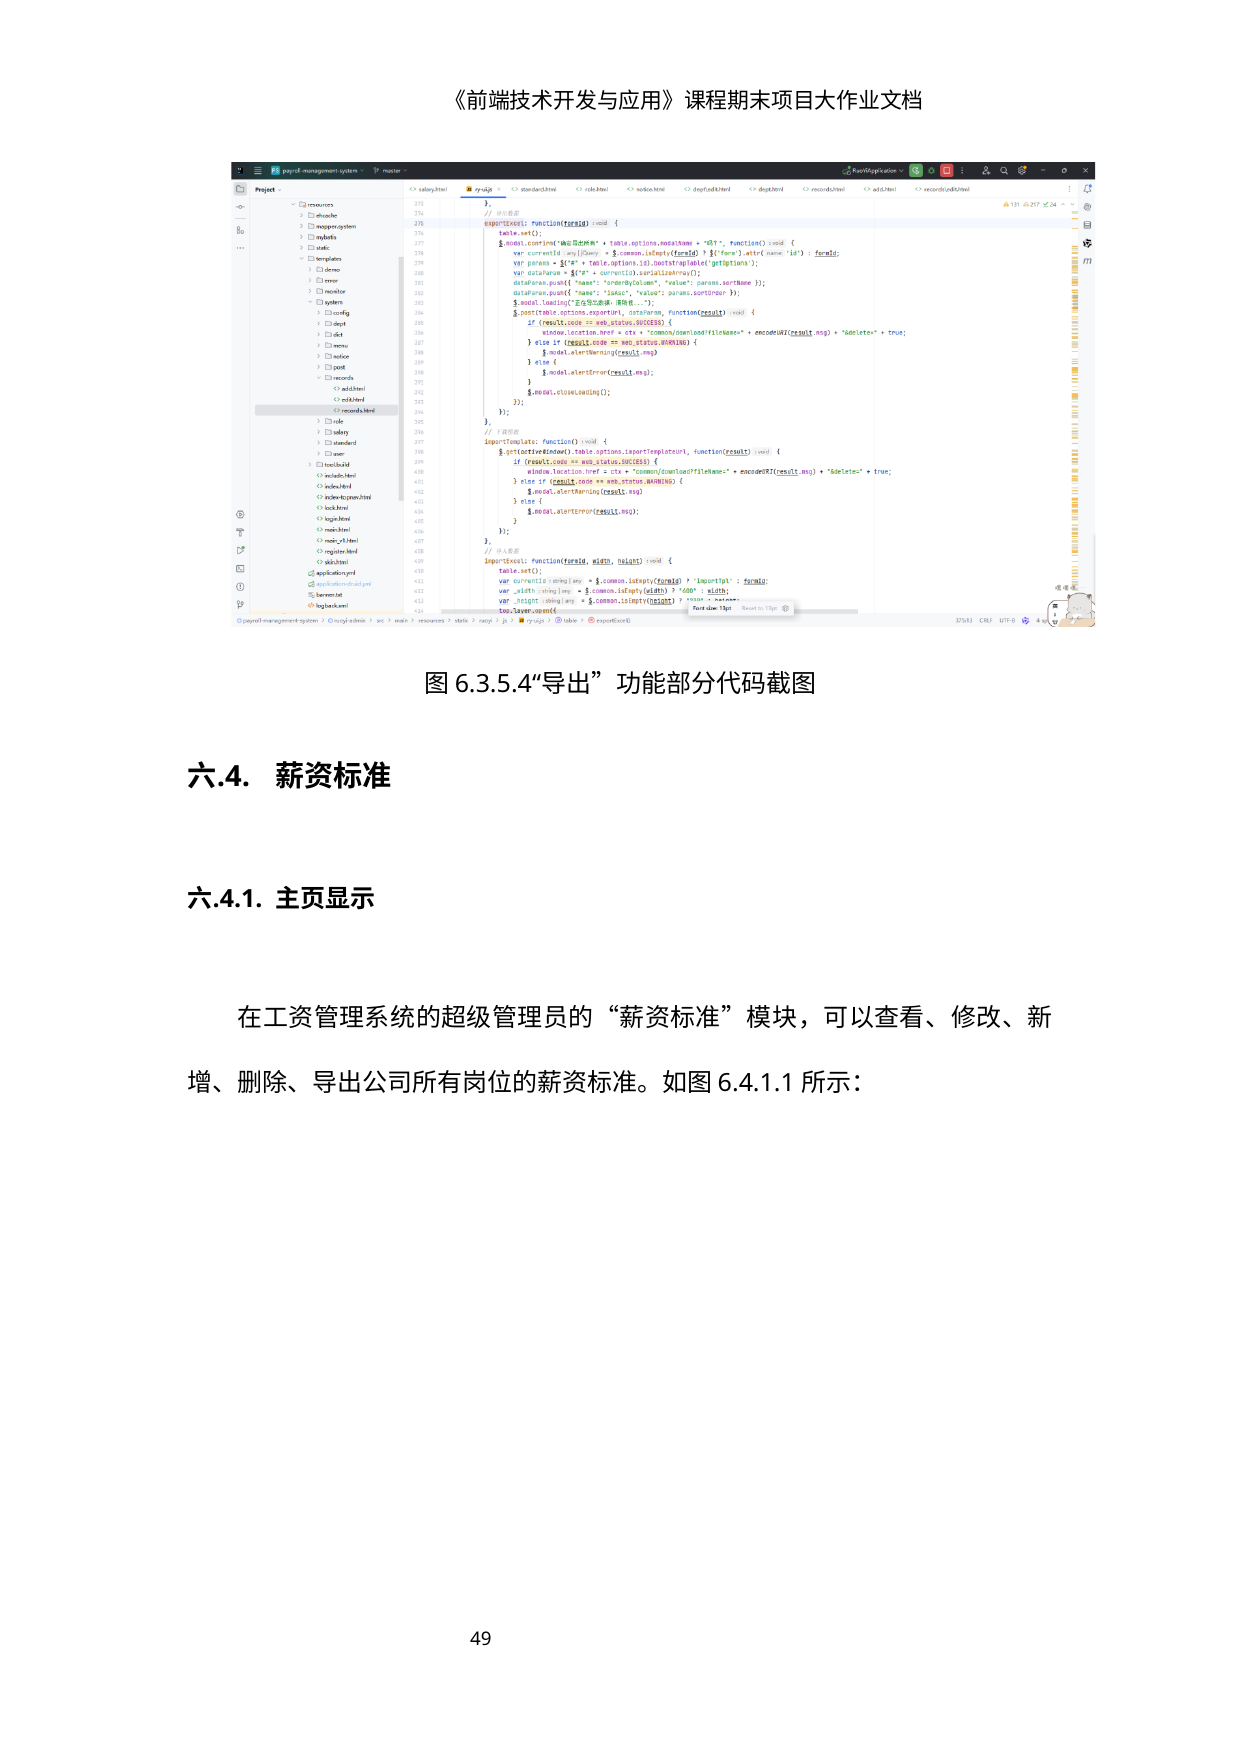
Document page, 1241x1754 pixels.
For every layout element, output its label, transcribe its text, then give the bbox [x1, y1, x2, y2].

text 图6.3.5.4“导出”功能部分代码截图 [187, 649, 1053, 714]
picture [231, 162, 1096, 627]
subtitle 薪资标准 [187, 742, 1053, 807]
text 在工资管理系统的超级管理员的“薪资标准”模块，可以查看、修改、新增、删除、导出公司所有岗位的薪资标准。如图6.4.1.1 所示： [187, 983, 1053, 1113]
subtitle 主页显示 [187, 864, 1053, 929]
